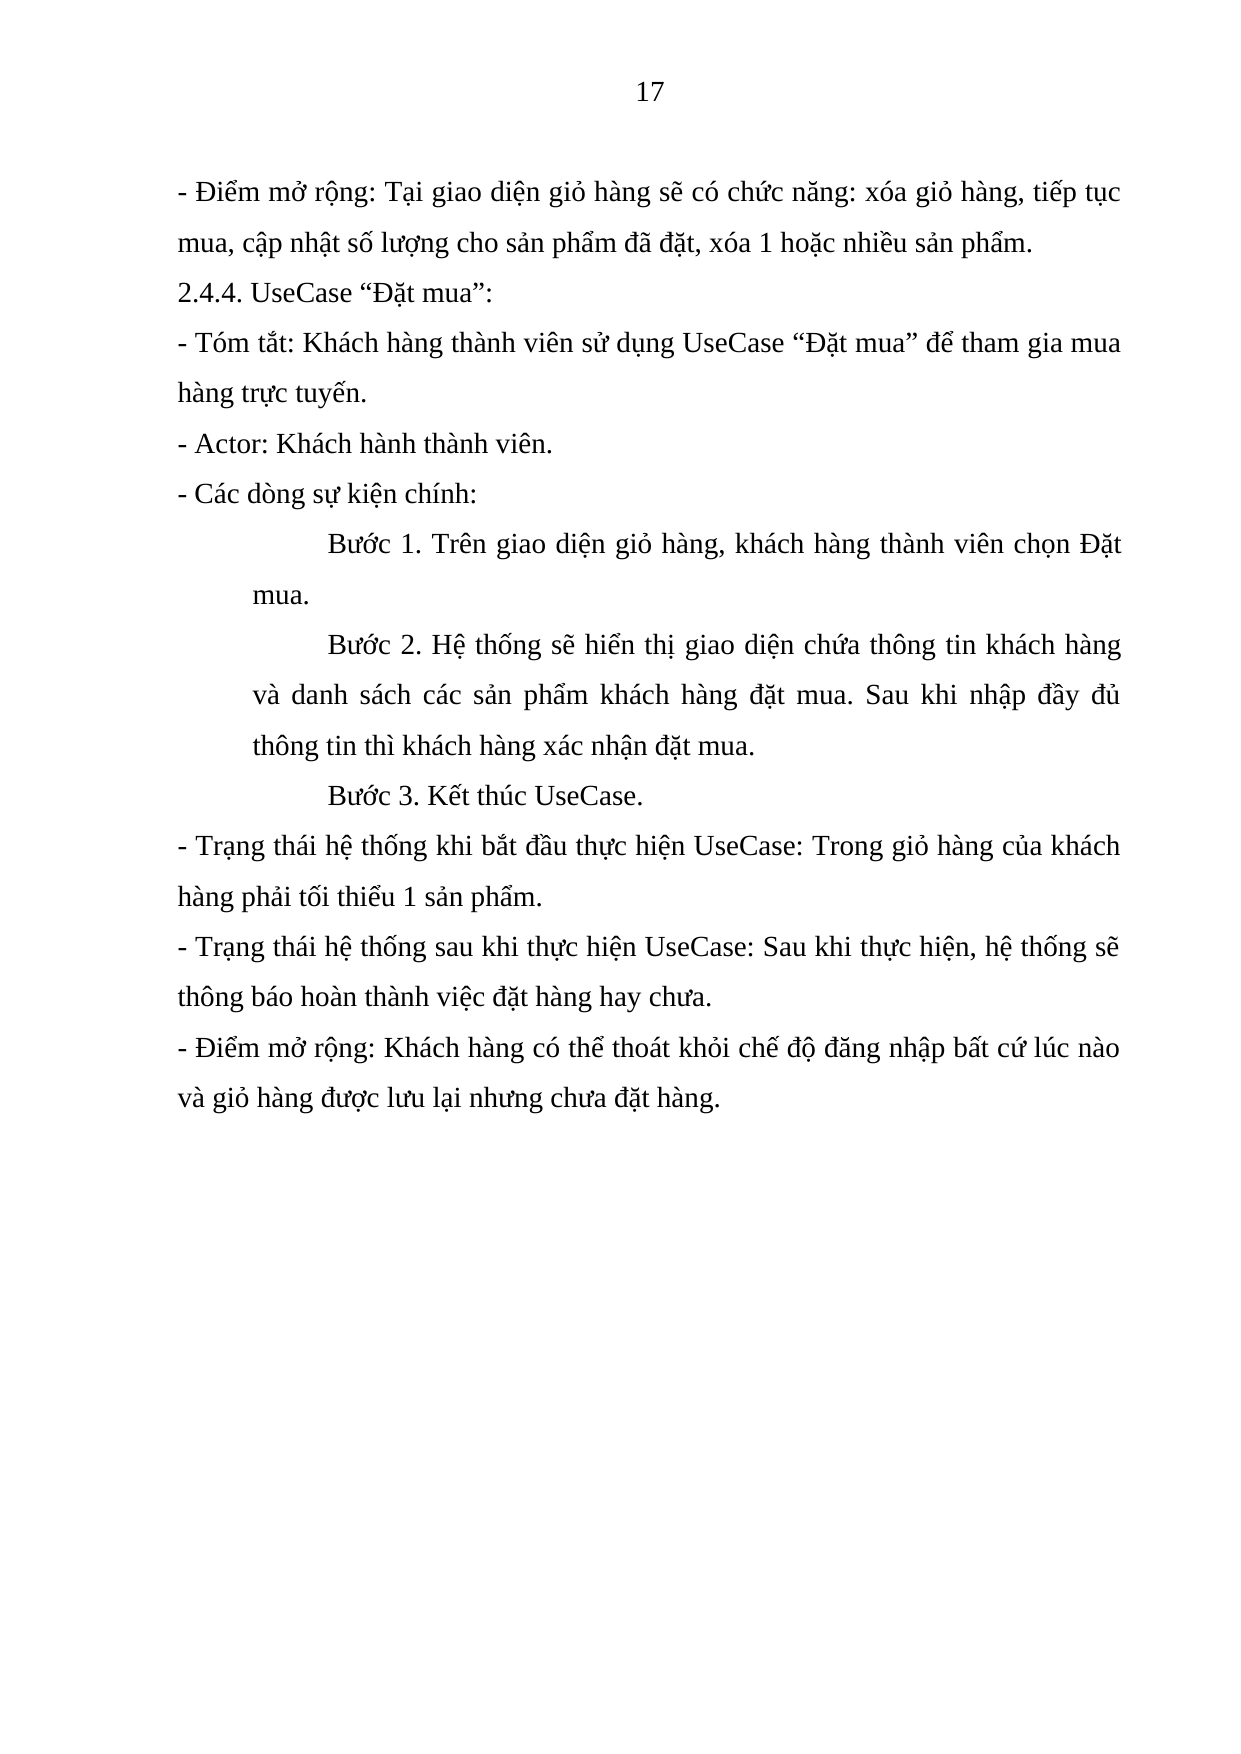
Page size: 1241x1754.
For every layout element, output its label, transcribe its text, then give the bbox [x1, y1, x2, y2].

list 2.4.4. UseCase “Đặt mua”: [177, 275, 1122, 308]
list - Tóm tắt: Khách hàng thành viên sử dụng UseCase “Đặt mua” để tham gia mua hàng trực tuyến. [177, 325, 1122, 409]
list - Các dòng sự kiện chính: [177, 476, 1122, 510]
text Bước 3. Kết thúc UseCase. [252, 778, 1122, 812]
text Bước 2. Hệ thống sẽ hiển thị giao diện chứa thông tin khách hàng và danh sách các sản phẩm khách hàng đặt mua. Sau khi nhập đầy đủ thông tin thì khách hàng xác nhận đặt mua. [252, 627, 1122, 761]
list - Trạng thái hệ thống khi bắt đầu thực hiện UseCase: Trong giỏ hàng của khách hàng phải tối thiểu 1 sản phẩm. [177, 828, 1122, 912]
list - Điểm mở rộng: Khách hàng có thể thoát khỏi chế độ đăng nhập bất cứ lúc nào và giỏ hàng được lưu lại nhưng chưa đặt hàng. [177, 1030, 1122, 1113]
text Bước 1. Trên giao diện giỏ hàng, khách hàng thành viên chọn Đặt mua. [252, 527, 1122, 610]
list - Điểm mở rộng: Tại giao diện giỏ hàng sẽ có chức năng: xóa giỏ hàng, tiếp tục mua, cập nhật số lượng cho sản phẩm đã đặt, xóa 1 hoặc nhiều sản phẩm. [177, 174, 1122, 258]
list - Trạng thái hệ thống sau khi thực hiện UseCase: Sau khi thực hiện, hệ thống sẽ thông báo hoàn thành việc đặt hàng hay chưa. [177, 929, 1122, 1013]
list - Actor: Khách hành thành viên. [177, 426, 1122, 459]
